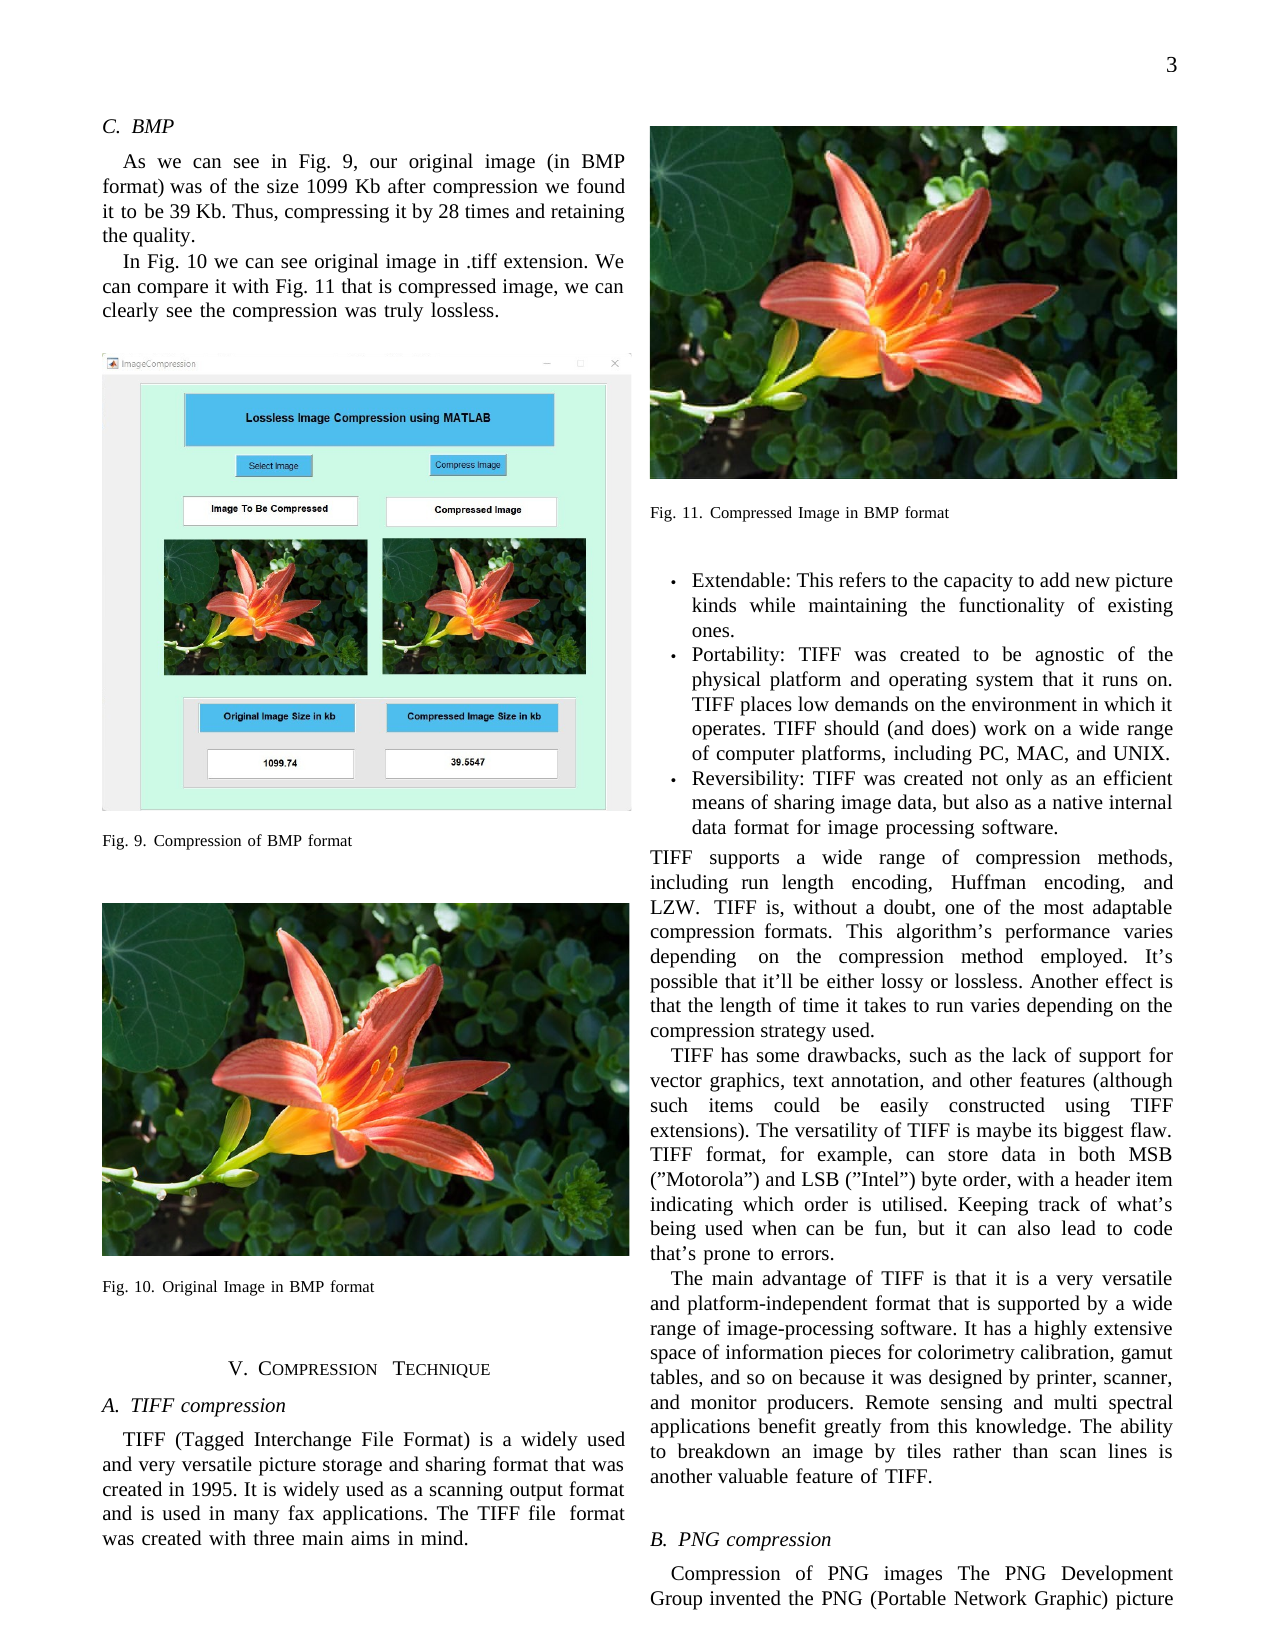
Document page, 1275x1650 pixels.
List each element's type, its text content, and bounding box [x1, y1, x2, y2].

list BMP [102, 114, 633, 138]
text TIFF has some drawbacks, such as the lack of support for vector graphics, text annotation, and other features (although such items could be easily constructed using TIFF extensions). The versatility of TIFF is maybe its biggest flaw. TIFF format, for example, can store data in both MSB (”Motorola”) and LSB (”Intel”) byte order, with a header item indicating which order is utilised. Keeping track of what’s being used when can be fun, but it can also lead to code that’s prone to errors. [650, 1043, 1173, 1265]
picture [649, 126, 1178, 479]
list COMPRESSION TECHNIQUE [228, 1356, 633, 1379]
text Fig. 11. Compressed Image in BMP format [650, 503, 1194, 522]
text Fig. 10. Original Image in BMP format [102, 1277, 633, 1296]
text TIFF supports a wide range of compression methods, including run length encoding, Huffman encoding, and LZW. TIFF is, without a doubt, one of the most adaptable compression formats. This algorithm’s performance varies depending on the compression method employed. It’s possible that it’ll be either lossy or lossless. Another effect is that the length of time it takes to run varies depending on the compression strategy used. [650, 845, 1173, 1042]
picture [102, 903, 630, 1256]
text The main advantage of TIFF is that it is a very versatile and platform-independent format that is supported by a wide range of image-processing software. It has a highly extensive space of information pieces for colorimetry calibration, gamut tables, and so on because it was designed by printer, scanner, and monitor producers. Remote sensing and multi spectral applications benefit greatly from this knowledge. The ability to breakdown an image by tiles rather than scan lines is another valuable feature of TIFF. [650, 1266, 1173, 1488]
text Compression of PNG images The PNG Development Group invented the PNG (Portable Network Graphic) picture format [650, 1561, 1173, 1610]
text In Fig. 10 we can see original image in .tiff extension. We can compare it with Fig. 11 that is compressed image, we can clearly see the compression was truly lossless. [102, 249, 625, 322]
list Portability: TIFF was created to be agnostic of the physical platform and operating system that it runs on. TIFF places low demands on the environment in which it operates. TIFF should (and does) work on a wide range of computer platforms, including PC, MAC, and UNIX. [671, 642, 1173, 765]
list TIFF compression [102, 1392, 633, 1417]
list PNG compression [650, 1527, 1194, 1551]
picture [102, 353, 632, 811]
text TIFF (Tagged Interchange File Format) is a widely used and very versatile picture storage and sharing format that was created in 1995. It is widely used as a scanning output format and is used in many fax applications. The TIFF file format was created with three main aims in mind. [102, 1427, 625, 1550]
list Extendable: This refers to the capacity to add new picture kinds while maintaining the functionality of existing ones. [671, 568, 1173, 642]
text As we can see in Fig. 9, our original image (in BMP format) was of the size 1099 Kb after compression we found it to be 39 Kb. Thus, compressing it by 28 times and retaining the quality. [102, 149, 625, 247]
list Reversibility: TIFF was created not only as an efficient means of sharing image data, but also as a native internal data format for image processing software. [671, 766, 1173, 839]
